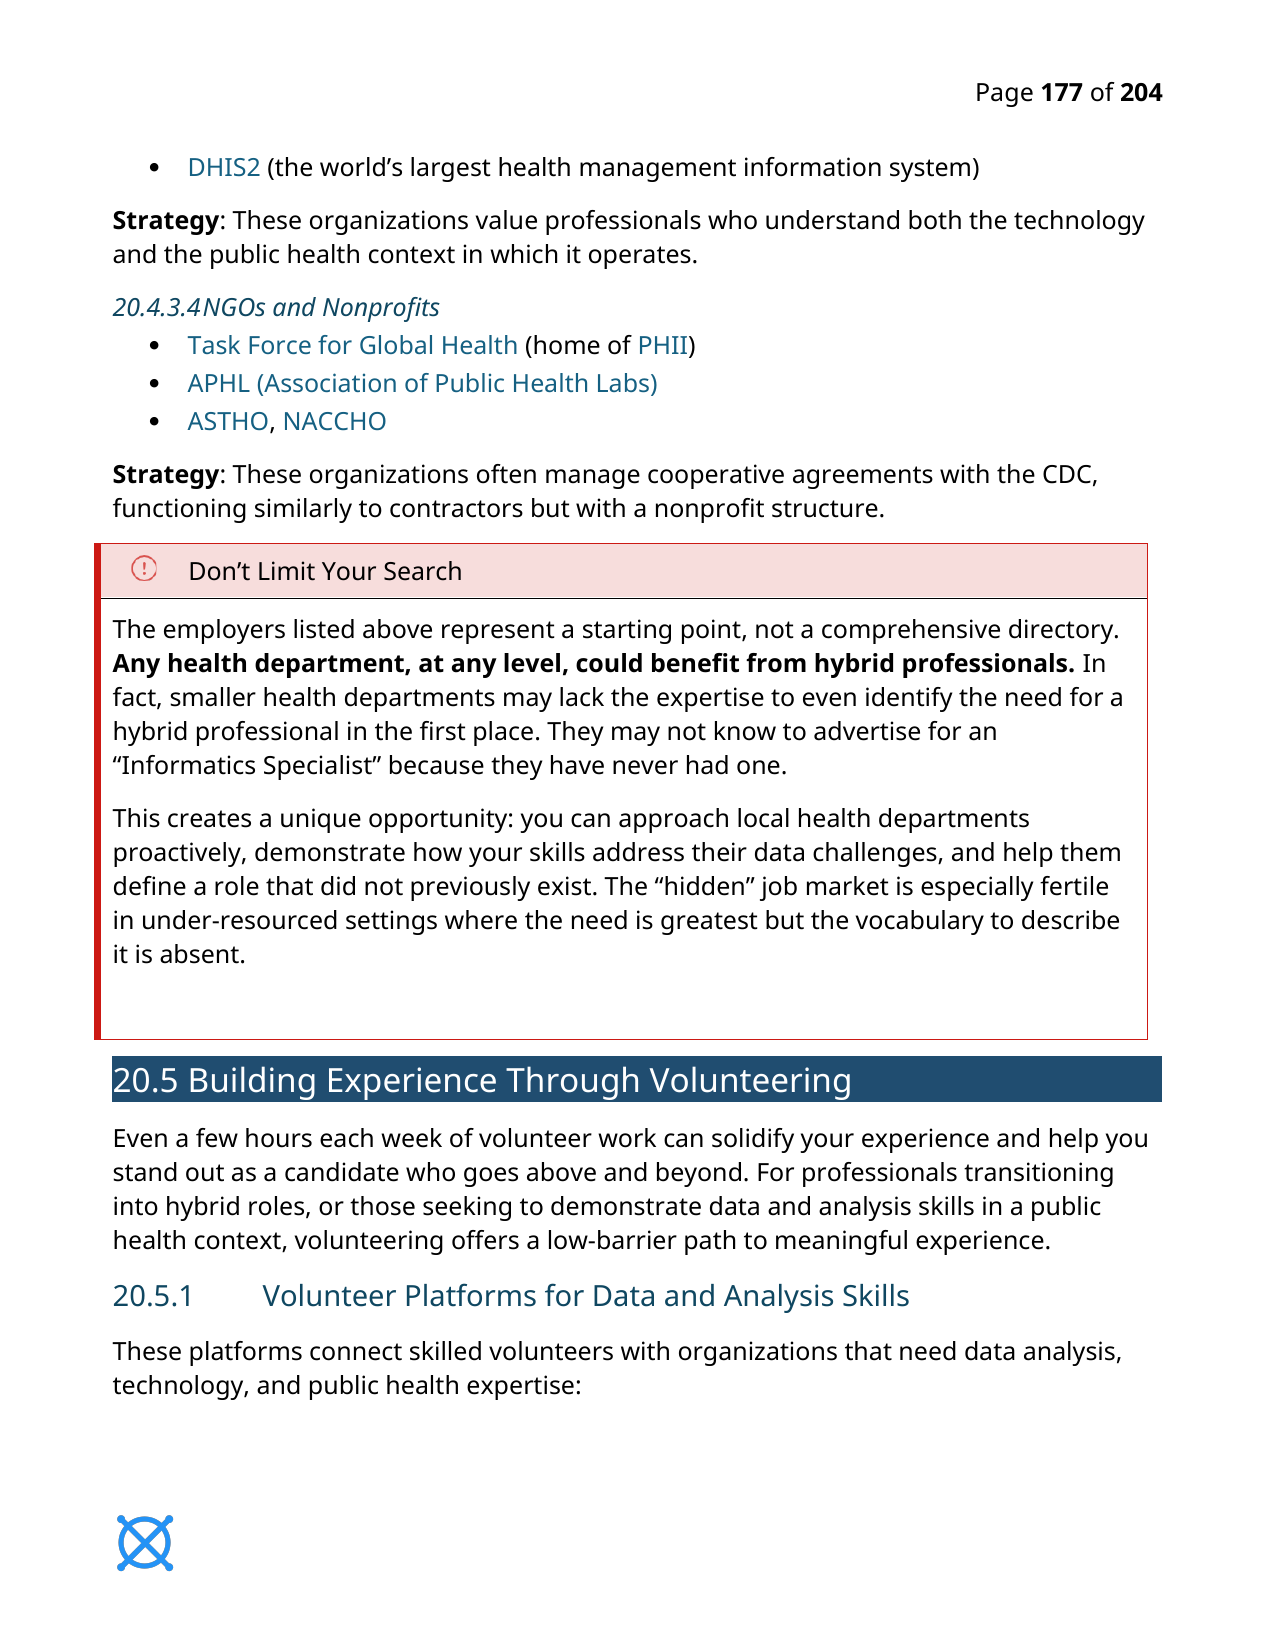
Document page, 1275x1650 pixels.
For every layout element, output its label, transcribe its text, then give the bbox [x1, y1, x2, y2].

list Task Force for Global Health (home of PHII) [150, 328, 1162, 362]
subtitle NGOs and Nonprofits [112, 290, 1162, 324]
list DHIS2 (the world’s largest health management information system) [150, 150, 1162, 184]
text Strategy: These organizations often manage cooperative agreements with the CDC, functioning similarly to contractors but with a nonprofit structure. [112, 456, 1162, 524]
subtitle Building Experience Through Volunteering [112, 1056, 1162, 1102]
text These platforms connect skilled volunteers with organizations that need data analysis, technology, and public health expertise: [112, 1334, 1162, 1402]
text Strategy: These organizations value professionals who understand both the technology and the public health context in which it operates. [112, 203, 1162, 271]
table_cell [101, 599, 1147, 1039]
subtitle Volunteer Platforms for Data and Analysis Skills [112, 1276, 1162, 1315]
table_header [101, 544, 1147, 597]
text Even a few hours each week of volunteer work can solidify your experience and help you stand out as a candidate who goes above and beyond. For professionals transitioning into hybrid roles, or those seeking to demonstrate data and analysis skills in a public health context, volunteering offers a low-barrier path to meaningful experience. [112, 1121, 1162, 1257]
picture [112, 1511, 177, 1575]
picture [131, 555, 157, 581]
list ASTHO, NACCHO [150, 403, 1162, 438]
list APHL (Association of Public Health Labs) [150, 366, 1162, 400]
